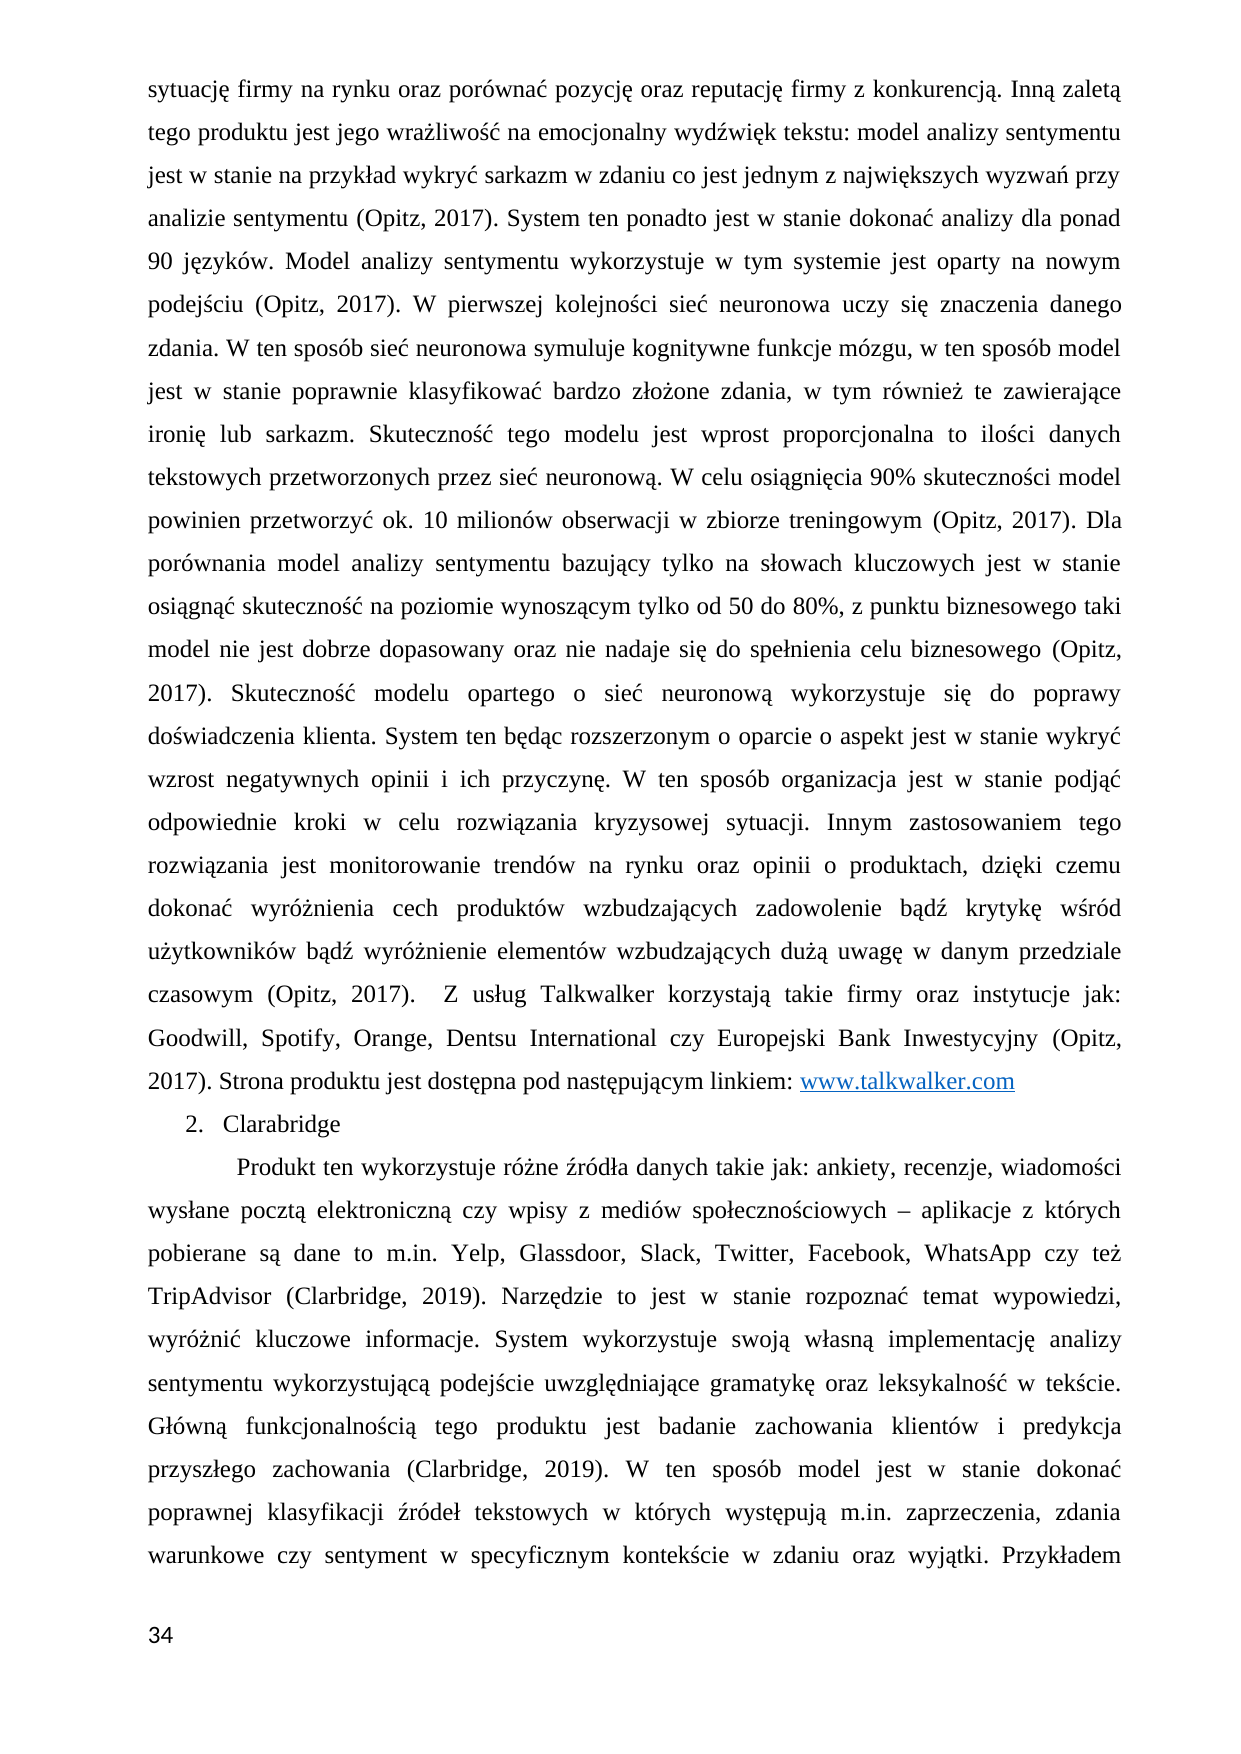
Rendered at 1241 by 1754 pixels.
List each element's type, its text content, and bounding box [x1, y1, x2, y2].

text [148, 1152, 1122, 1569]
list Clarabridge [185, 1109, 1122, 1138]
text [148, 74, 1122, 1094]
